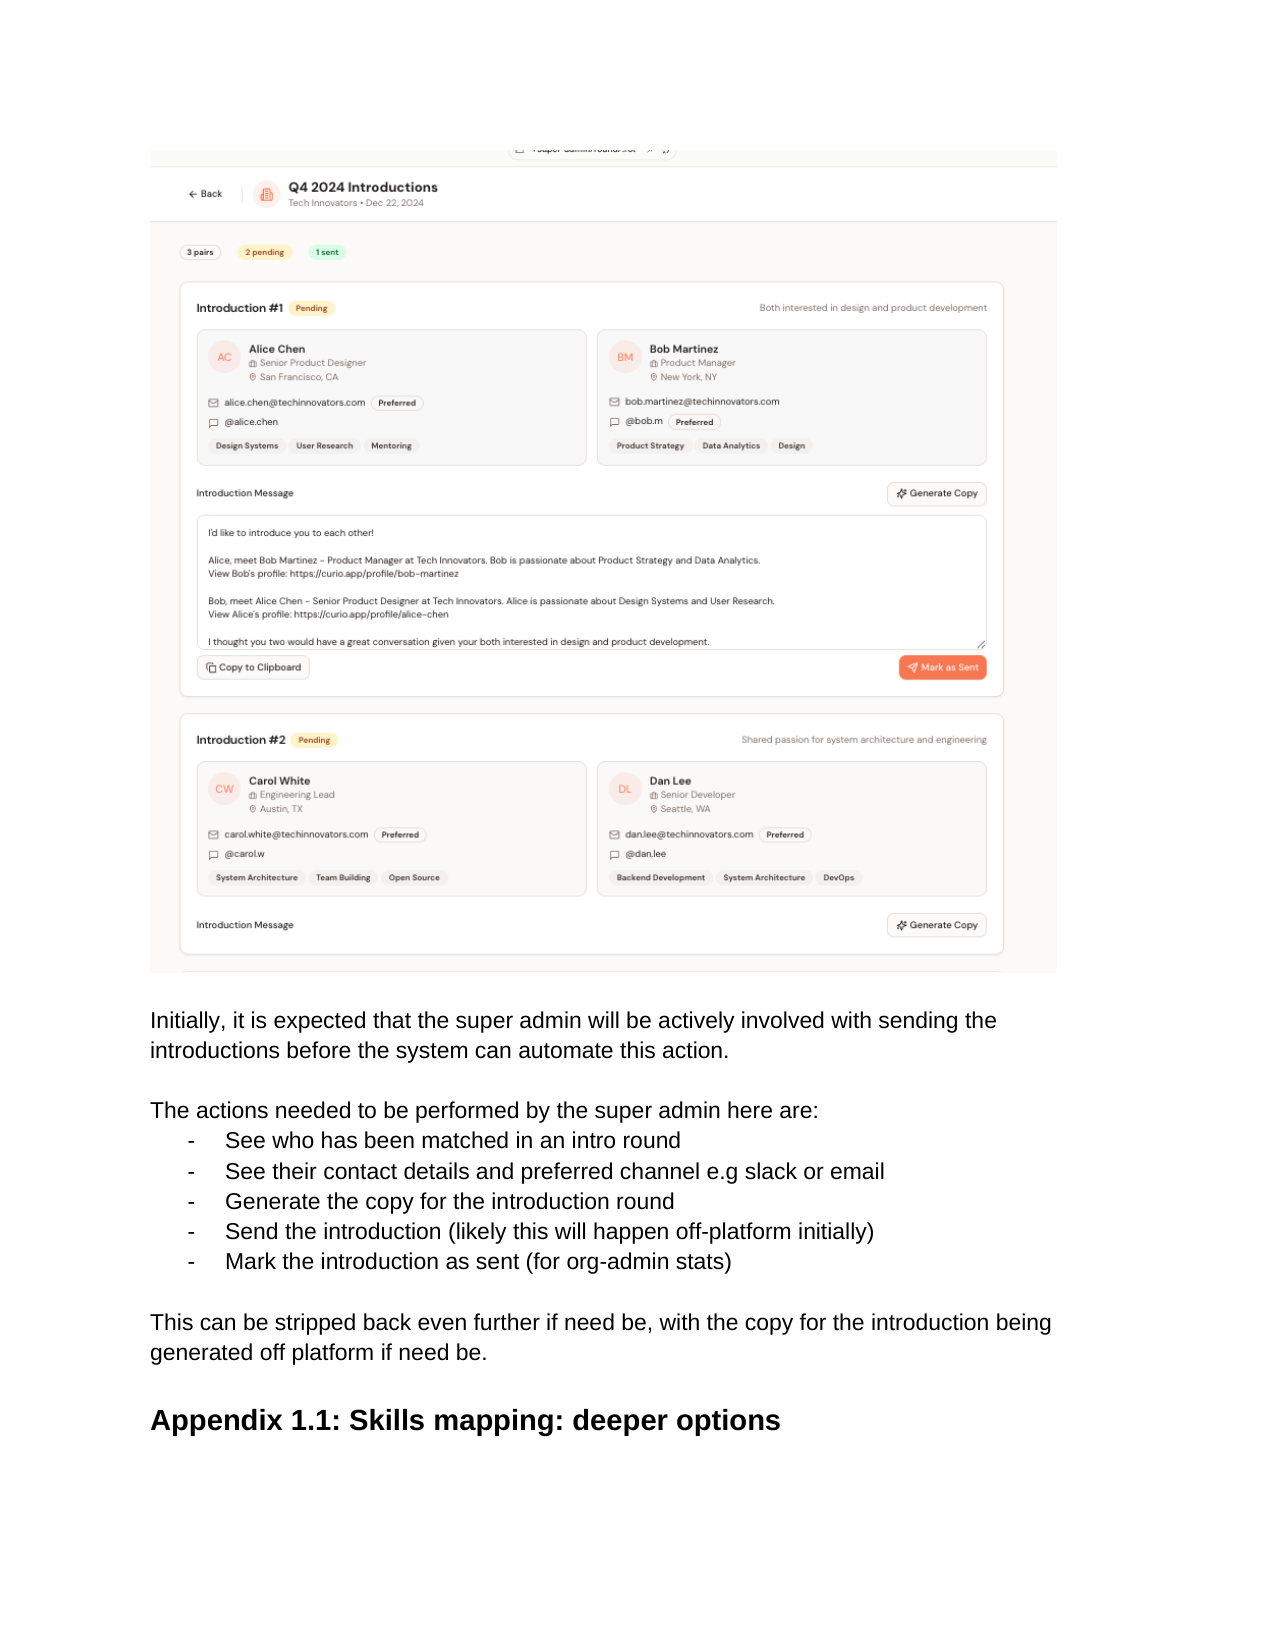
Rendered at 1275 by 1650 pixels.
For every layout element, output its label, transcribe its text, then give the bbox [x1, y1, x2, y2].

text Initially, it is expected that the super admin will be actively involved with sending the introductions before the system can automate this action. [150, 1007, 1125, 1063]
list See their contact details and preferred channel e.g slack or email [187, 1158, 1125, 1184]
text This can be stripped back even further if need be, with the copy for the introduction being generated off platform if need be. [150, 1309, 1125, 1365]
text The actions needed to be performed by the super admin here are: [150, 1097, 1125, 1124]
list Generate the copy for the introduction round [187, 1188, 1125, 1214]
subtitle Appendix 1.1: Skills mapping: deeper options [150, 1402, 1125, 1436]
list Mark the introduction as sent (for org-admin stats) [187, 1248, 1125, 1275]
list See who has been matched in an intro round [187, 1127, 1125, 1154]
picture [150, 150, 1057, 973]
list Send the introduction (likely this will happen off-platform initially) [187, 1218, 1125, 1244]
